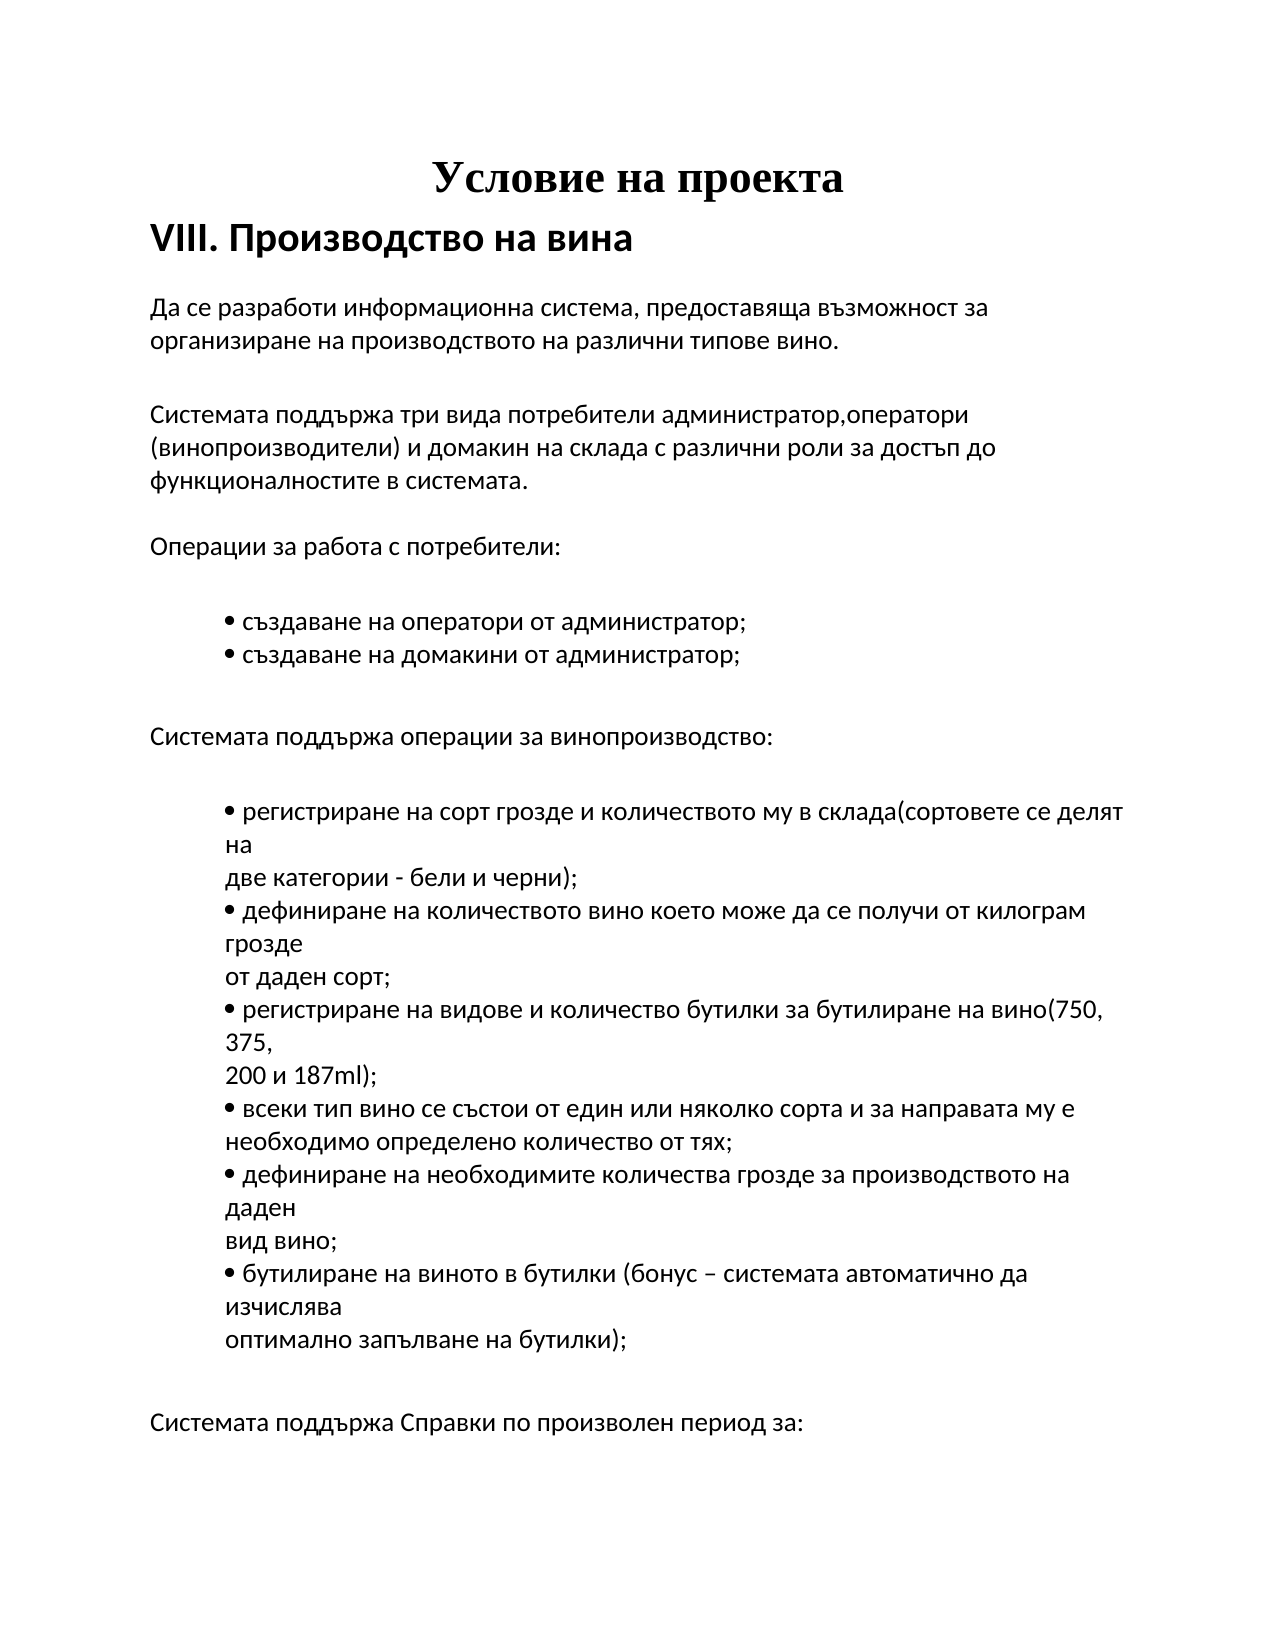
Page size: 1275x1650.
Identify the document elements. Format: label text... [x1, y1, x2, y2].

text Системата поддържа Справки по произволен период за: [150, 1405, 1125, 1438]
text VIII. Производство на вина Да се разработи информационна система, предоставяща възможност за организиране на производството на различни типове вино. [150, 211, 1125, 356]
text Системата поддържа три вида потребители администратор,оператори (винопроизводители) и домакин на склада с различни роли за достъп до функционалностите в системата. Операции за работа с потребители: [150, 364, 1125, 562]
text регистриране на сорт грозде и количеството му в склада(сортовете се делят на две категории - бели и черни); дефиниране на количеството вино което може да се получи от килограм грозде от даден сорт; регистриране на видове и количество бутилки за бутилиране на вино(750, 375, 200 и 187ml); всеки тип вино се състои от един или няколко сорта и за направата му е необходимо определено количество от тях; дефиниране на необходимите количества грозде за производството на даден вид вино; бутилиране на виното в бутилки (бонус – системата автоматично да изчислява оптимално запълване на бутилки); [225, 761, 1125, 1355]
text Системата поддържа операции за винопроизводство: [150, 719, 1125, 752]
text създаване на оператори от администратор; създаване на домакини от администратор; [225, 571, 1125, 670]
text Условие на проекта [150, 150, 1125, 203]
